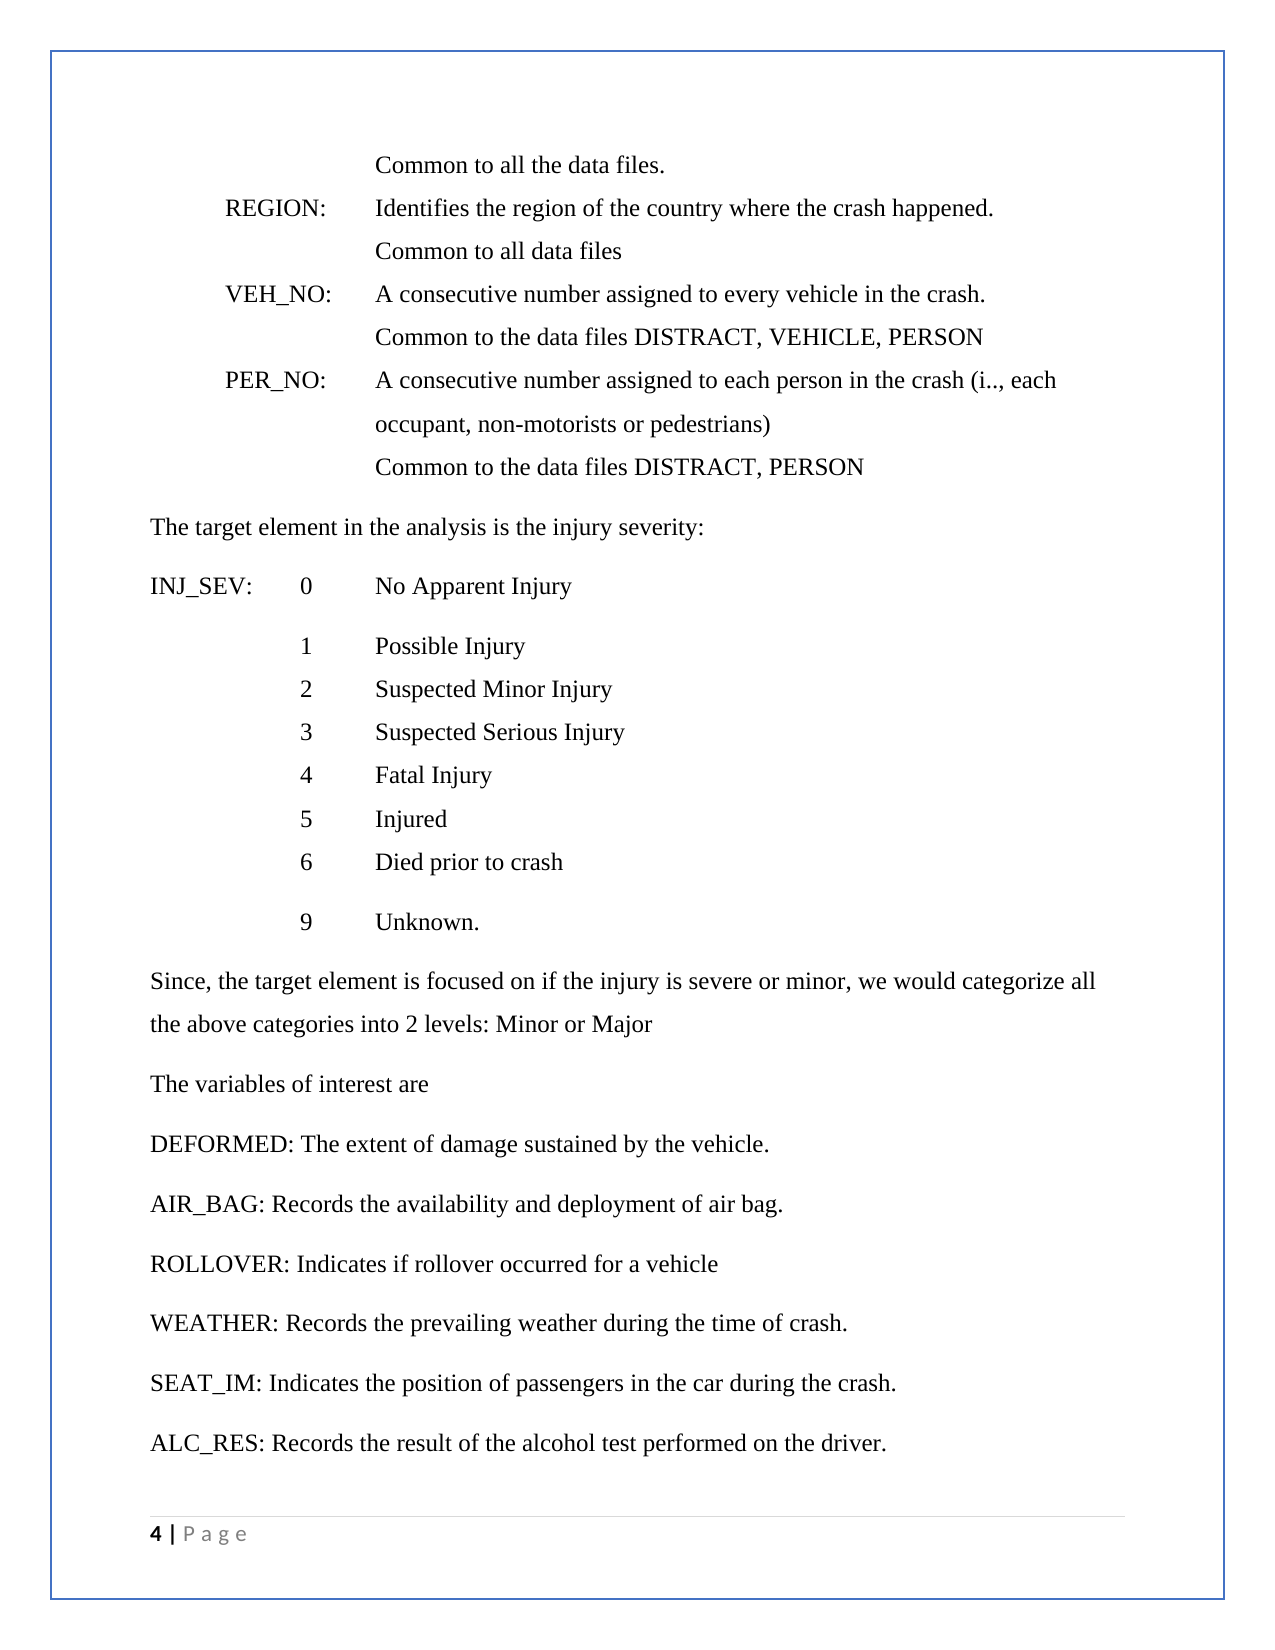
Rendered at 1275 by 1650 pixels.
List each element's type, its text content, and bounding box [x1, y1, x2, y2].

list Suspected Serious Injury [300, 717, 1125, 746]
text ALC_RES: Records the result of the alcohol test performed on the driver. [150, 1428, 1125, 1457]
list Died prior to crash [300, 847, 1125, 876]
list Fatal Injury [300, 761, 1125, 789]
list Possible Injury [300, 631, 1125, 660]
list PER_NO: A consecutive number assigned to each person in the crash (i.., each occupant, non-motorists or pedestrians) [225, 366, 1125, 437]
list VEH_NO: A consecutive number assigned to every vehicle in the crash. [225, 279, 1125, 308]
text Since, the target element is focused on if the injury is severe or minor, we would categorize all the above categories into 2 levels: Minor or Major [150, 966, 1125, 1038]
text The variables of interest are [150, 1069, 1125, 1098]
text WEATHER: Records the prevailing weather during the time of crash. [150, 1308, 1125, 1337]
text DEFORMED: The extent of damage sustained by the vehicle. [150, 1129, 1125, 1158]
text The target element in the analysis is the injury severity: [150, 512, 1125, 540]
list Suspected Minor Injury [300, 674, 1125, 703]
list Common to all data files [225, 236, 1125, 265]
list Common to the data files DISTRACT, PERSON [300, 452, 1125, 481]
list Common to all the data files. [225, 150, 1125, 179]
list Injured [300, 804, 1125, 832]
text SEAT_IM: Indicates the position of passengers in the car during the crash. [150, 1368, 1125, 1397]
text AIR_BAG: Records the availability and deployment of air bag. [150, 1189, 1125, 1218]
text INJ_SEV: 0 No Apparent Injury [150, 571, 1125, 600]
list Common to the data files DISTRACT, VEHICLE, PERSON [300, 322, 1125, 351]
text 9 Unknown. [300, 907, 1125, 935]
list REGION: Identifies the region of the country where the crash happened. [225, 193, 1125, 222]
text ROLLOVER: Indicates if rollover occurred for a vehicle [150, 1249, 1125, 1277]
